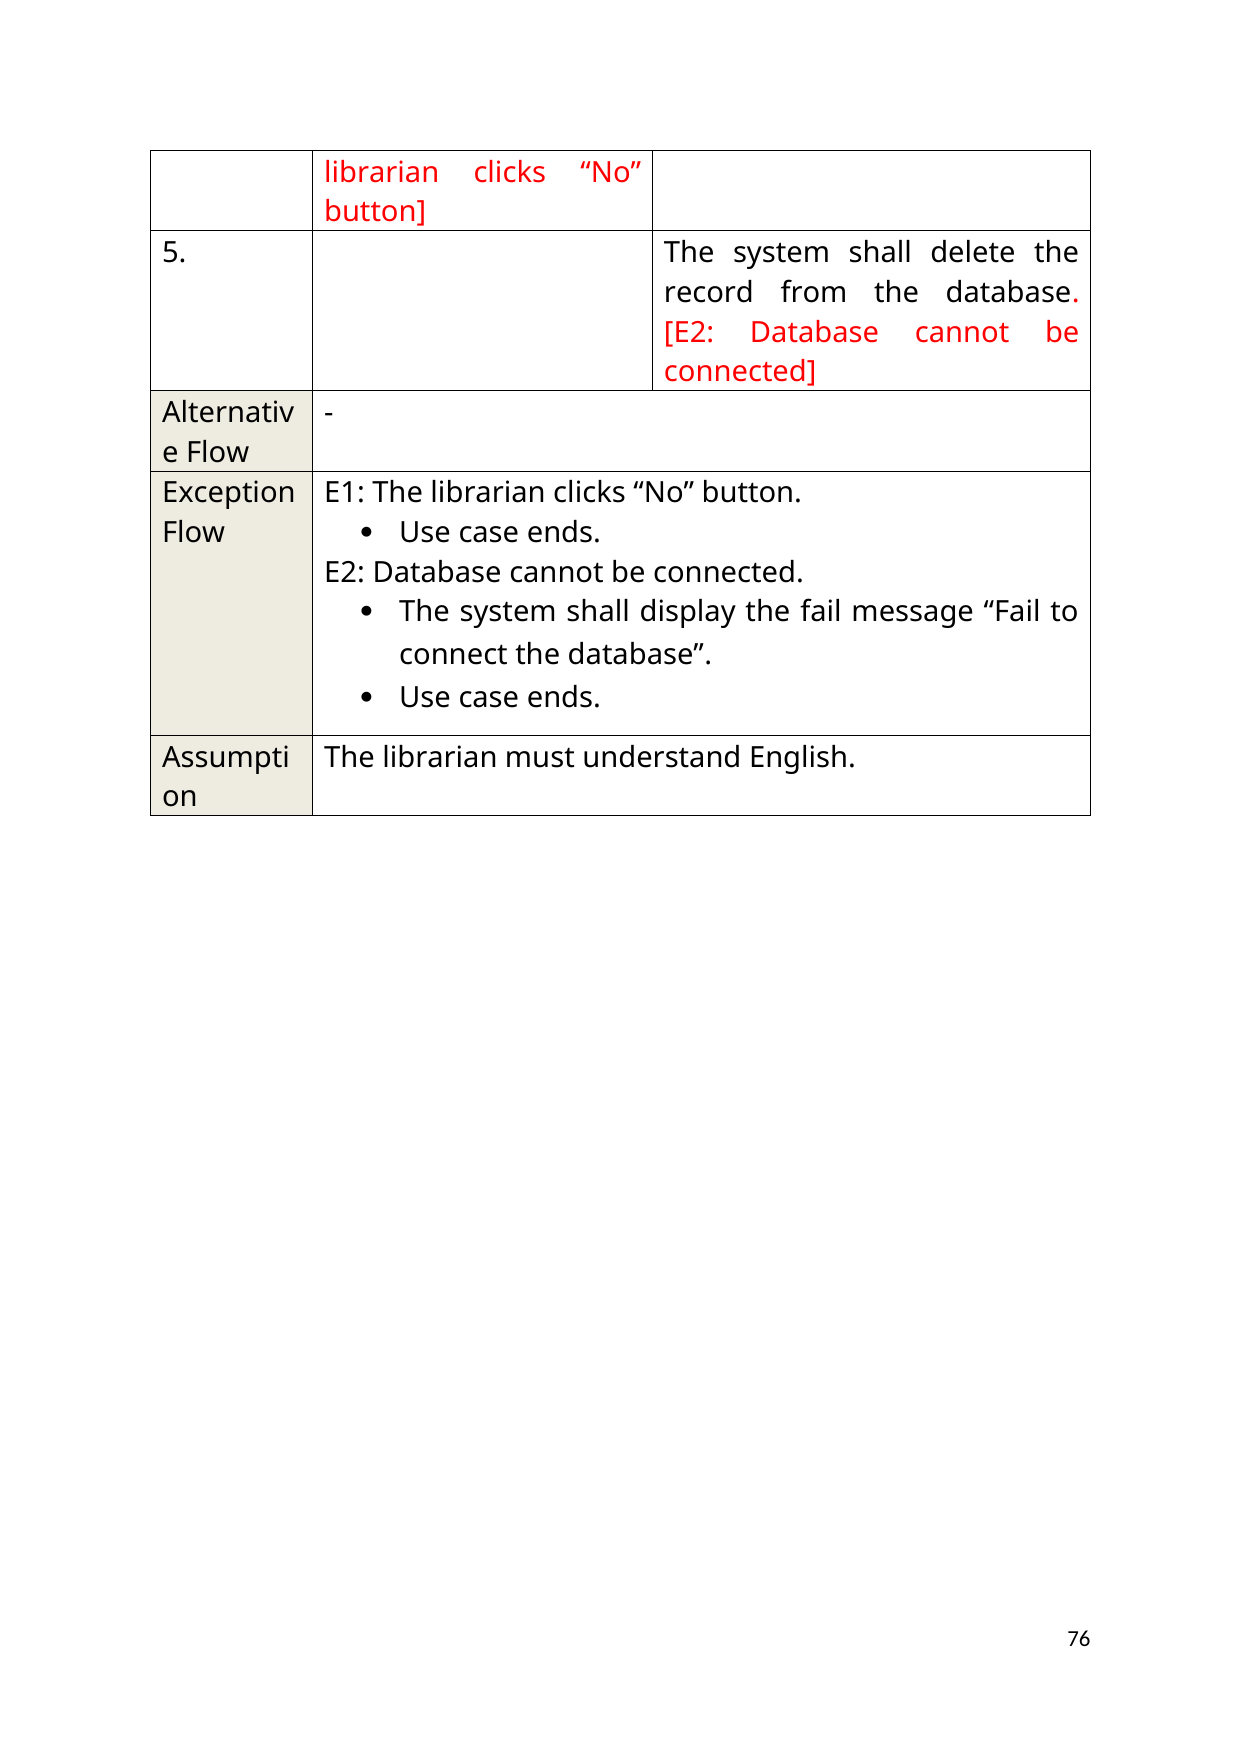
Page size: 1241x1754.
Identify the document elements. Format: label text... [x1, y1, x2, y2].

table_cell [313, 151, 652, 230]
table_cell [313, 231, 652, 390]
table_cell Assumption [151, 736, 312, 815]
table_cell - [313, 391, 1090, 471]
table_cell 5. [151, 231, 312, 390]
table_cell Exception Flow [151, 472, 312, 735]
table_cell E1: The librarian clicks “No” button. Use case ends. E2: Database cannot be connected. The system shall display the fail message “Fail to connect the database”. Use case ends. [313, 472, 1090, 735]
table_cell The system shall delete the record from the database. [E2: Database cannot be connected] [653, 231, 1090, 390]
table_cell The librarian must understand English. [313, 736, 1090, 815]
table_cell [653, 151, 1090, 230]
table_cell Alternative Flow [151, 391, 312, 471]
table_cell 4. [151, 151, 312, 230]
